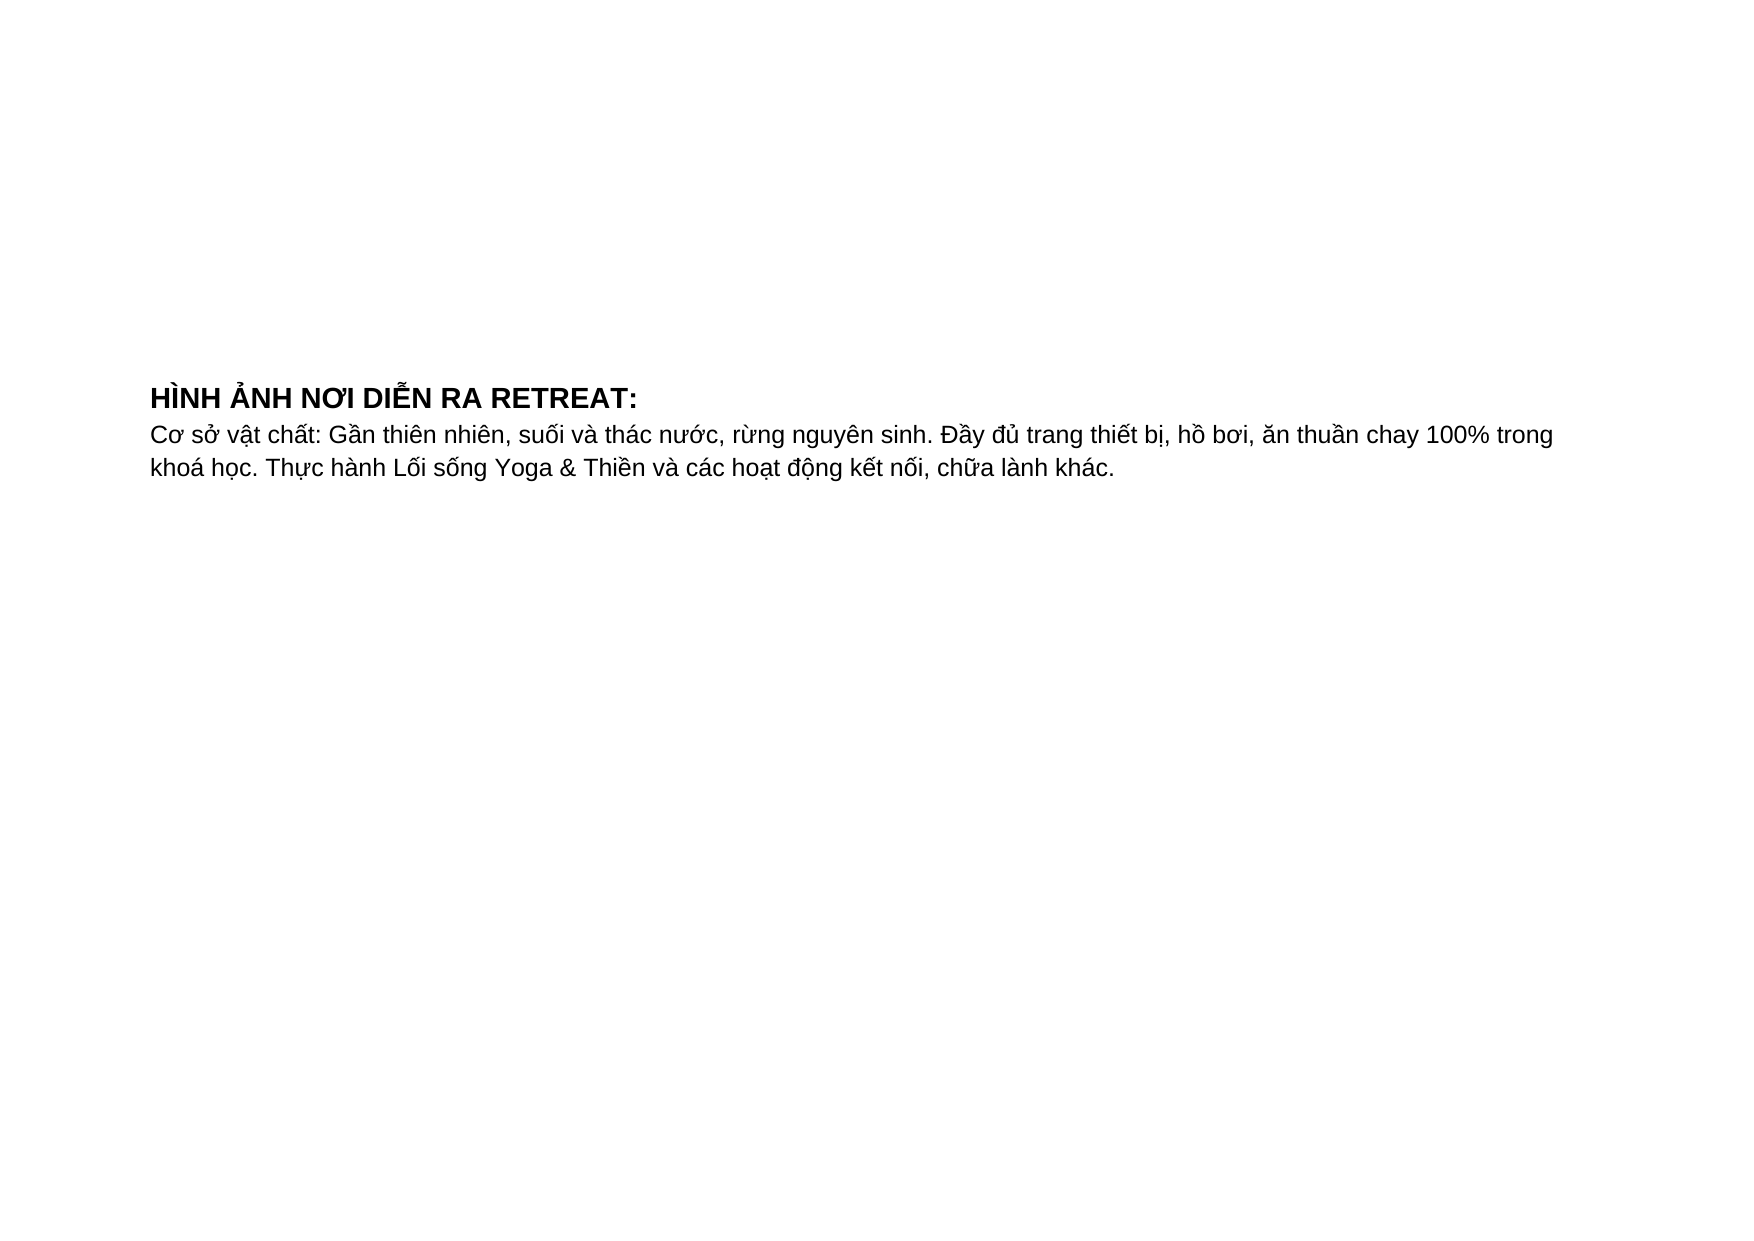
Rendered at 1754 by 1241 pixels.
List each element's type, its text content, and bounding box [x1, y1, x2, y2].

text Cơ sở vật chất: Gần thiên nhiên, suối và thác nước, rừng nguyên sinh. Đầy đủ trang thiết bị, hồ bơi, ăn thuần chay 100% trong khoá học. Thực hành Lối sống Yoga & Thiền và các hoạt động kết nối, chữa lành khác. [150, 420, 1604, 482]
text HÌNH ẢNH NƠI DIỄN RA RETREAT: [150, 381, 1604, 415]
